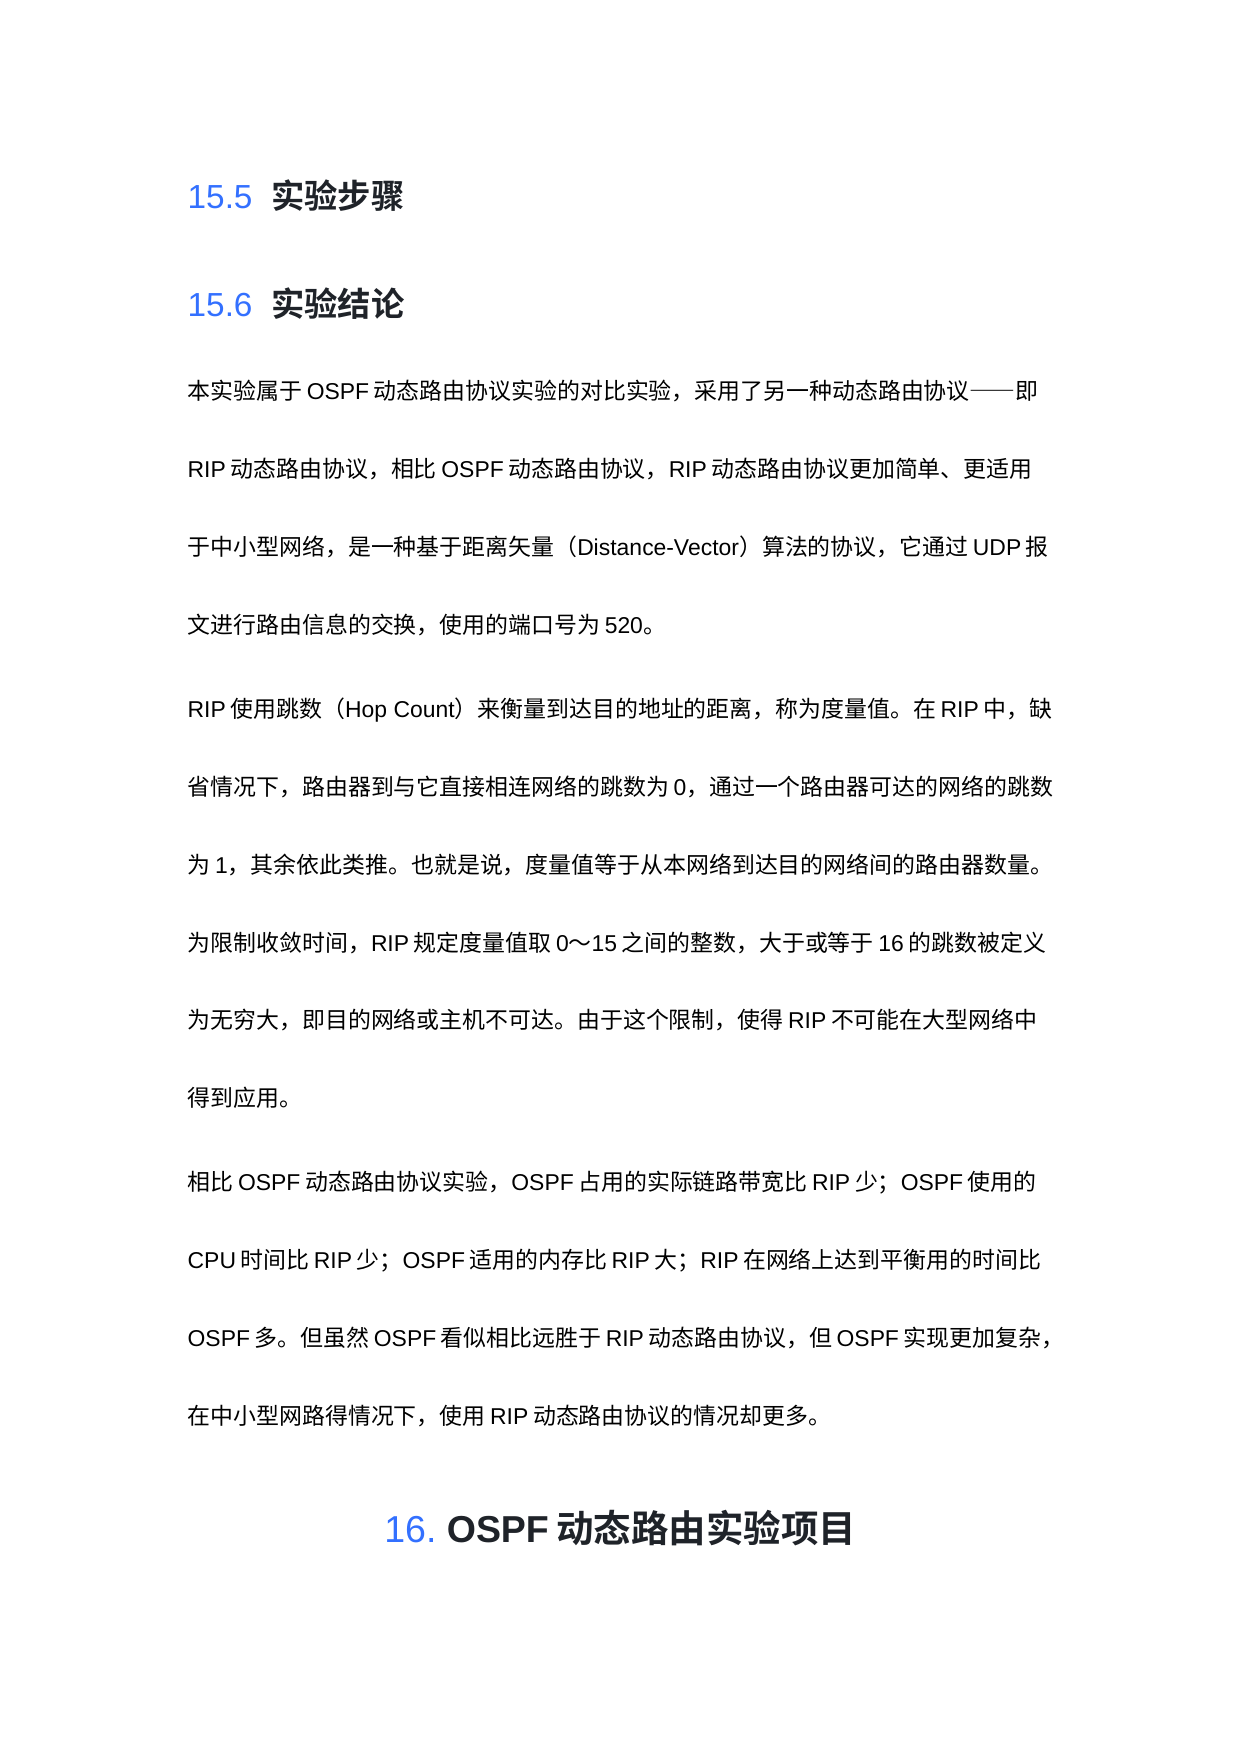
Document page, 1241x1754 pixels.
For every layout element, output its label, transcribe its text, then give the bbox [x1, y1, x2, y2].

text 本实验属于OSPF动态路由协议实验的对比实验，采用了另一种动态路由协议——即RIP动态路由协议，相比OSPF动态路由协议，RIP动态路由协议更加简单、更适用于中小型网络，是一种基于距离矢量（Distance-Vector）算法的协议，它通过UDP报文进行路由信息的交换，使用的端口号为520。 [187, 357, 1053, 656]
text 15.6 实验结论 [187, 270, 1053, 335]
text 相比OSPF动态路由协议实验，OSPF占用的实际链路带宽比RIP少；OSPF使用的CPU时间比RIP少；OSPF适用的内存比RIP大；RIP在网络上达到平衡用的时间比OSPF多。但虽然OSPF看似相比远胜于RIP动态路由协议，但OSPF实现更加复杂，在中小型网路得情况下，使用RIP动态路由协议的情况却更多。 [187, 1148, 1053, 1447]
text RIP使用跳数（Hop Count）来衡量到达目的地址的距离，称为度量值。在RIP中，缺省情况下，路由器到与它直接相连网络的跳数为0，通过一个路由器可达的网络的跳数为1，其余依此类推。也就是说，度量值等于从本网络到达目的网络间的路由器数量。为限制收敛时间，RIP规定度量值取0～15之间的整数，大于或等于16的跳数被定义为无穷大，即目的网络或主机不可达。由于这个限制，使得RIP不可能在大型网络中得到应用。 [187, 675, 1053, 1129]
text 15.5 实验步骤 [187, 162, 1053, 227]
text 16. OSPF动态路由实验项目 [187, 1493, 1053, 1558]
